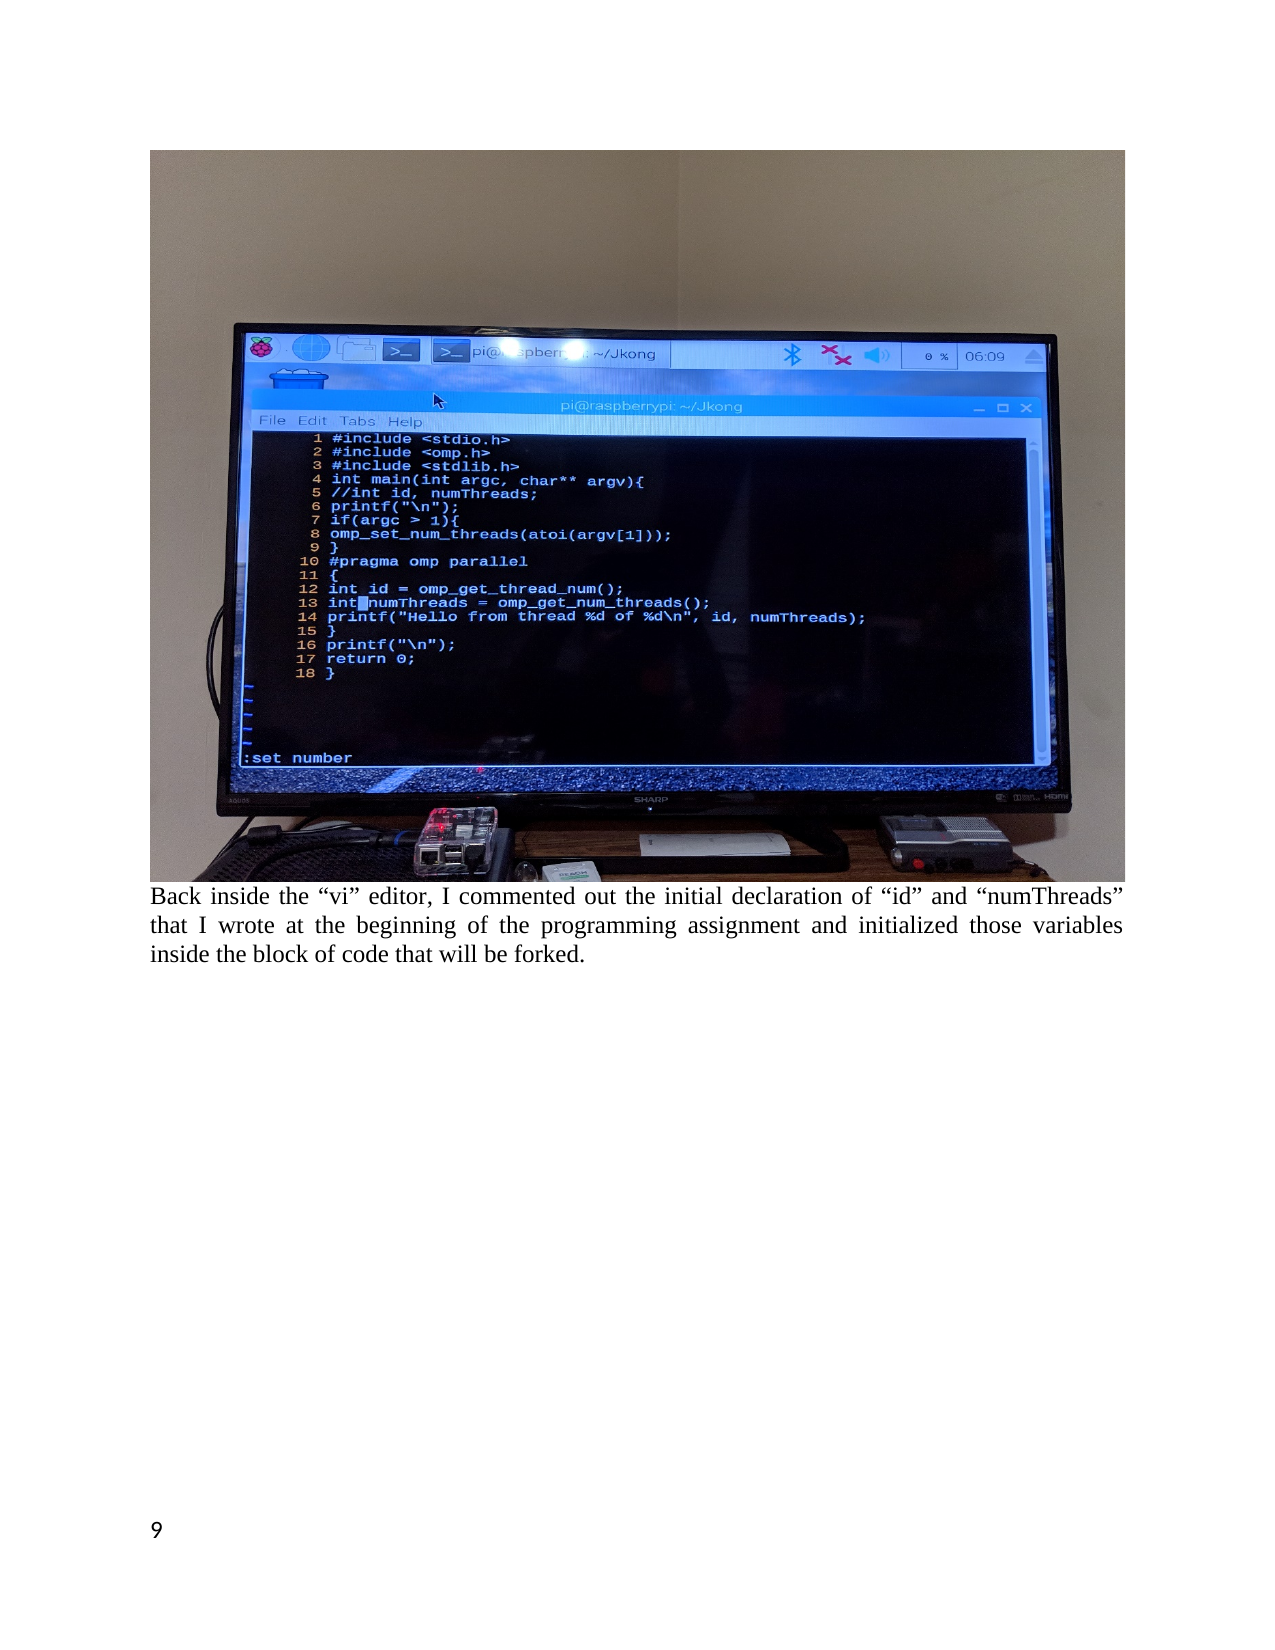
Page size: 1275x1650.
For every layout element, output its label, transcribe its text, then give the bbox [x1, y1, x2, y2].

picture [150, 150, 1125, 882]
text Back inside the “vi” editor, I commented out the initial declaration of “id” and “numThreads” that I wrote at the beginning of the programming assignment and initialized those variables inside the block of code that will be forked. [150, 882, 1125, 967]
